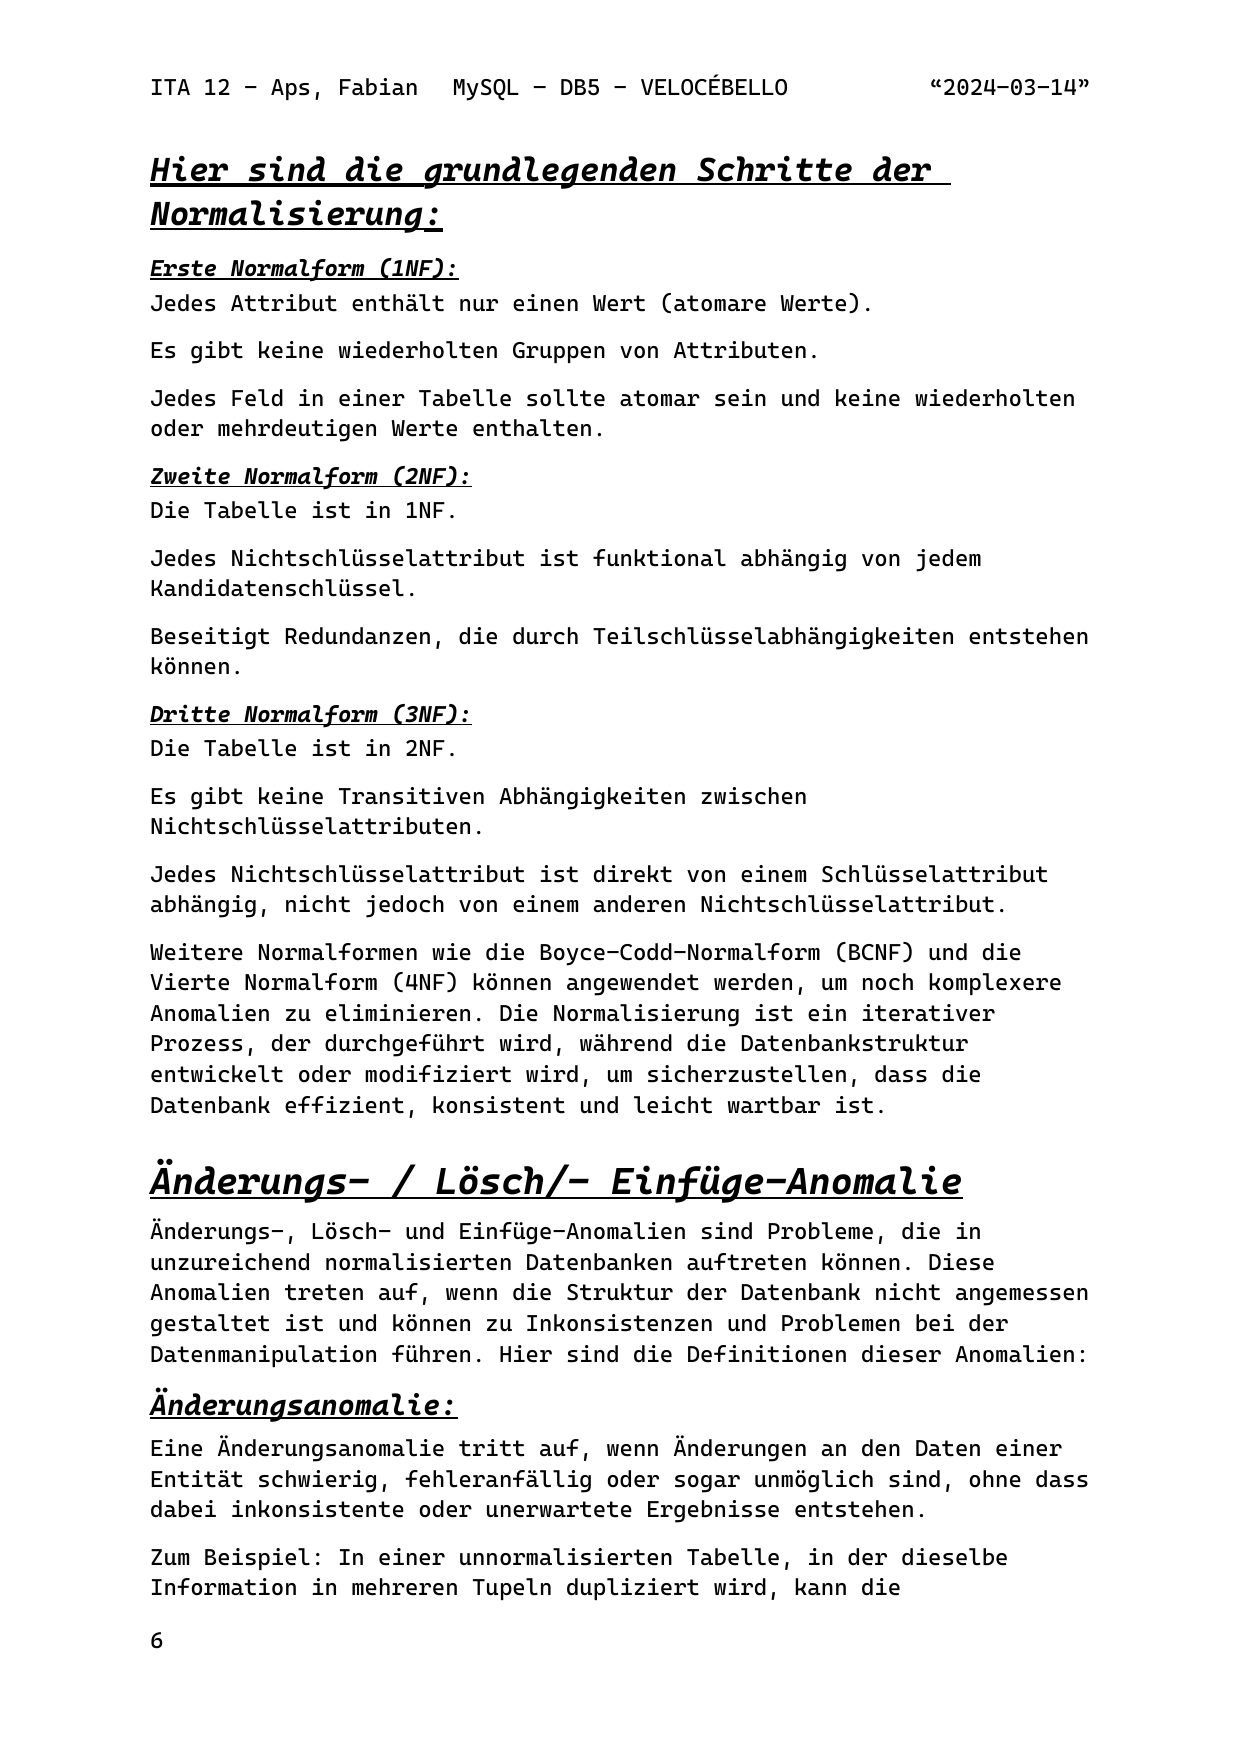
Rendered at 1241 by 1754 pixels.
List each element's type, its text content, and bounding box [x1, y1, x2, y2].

text Beseitigt Redundanzen, die durch Teilschlüsselabhängigkeiten entstehen können. [150, 623, 1090, 680]
text Hier sind die grundlegenden Schritte der Normalisierung: [150, 150, 1090, 233]
text Jedes Attribut enthält nur einen Wert (atomare Werte). [150, 290, 1090, 317]
subtitle Erste Normalform (1NF): [150, 256, 1090, 282]
text Jedes Nichtschlüsselattribut ist direkt von einem Schlüsselattribut abhängig, nicht jedoch von einem anderen Nichtschlüsselattribut. [150, 861, 1090, 918]
text Weitere Normalformen wie die Boyce-Codd-Normalform (BCNF) und die Vierte Normalform (4NF) können angewendet werden, um noch komplexere Anomalien zu eliminieren. Die Normalisierung ist ein iterativer Prozess, der durchgeführt wird, während die Datenbankstruktur entwickelt oder modifiziert wird, um sicherzustellen, dass die Datenbank effizient, konsistent und leicht wartbar ist. [150, 939, 1090, 1118]
text Änderungs-, Lösch- und Einfüge-Anomalien sind Probleme, die in unzureichend normalisierten Datenbanken auftreten können. Diese Anomalien treten auf, wenn die Struktur der Datenbank nicht angemessen gestaltet ist und können zu Inkonsistenzen und Problemen bei der Datenmanipulation führen. Hier sind die Definitionen dieser Anomalien: [150, 1218, 1090, 1367]
text Die Tabelle ist in 1NF. [150, 498, 1090, 524]
text Es gibt keine Transitiven Abhängigkeiten zwischen Nichtschlüsselattributen. [150, 783, 1090, 840]
text Jedes Feld in einer Tabelle sollte atomar sein und keine wiederholten oder mehrdeutigen Werte enthalten. [150, 385, 1090, 442]
subtitle Änderungs- / Lösch/- Einfüge-Anomalie [150, 1160, 1090, 1203]
text Die Tabelle ist in 2NF. [150, 736, 1090, 762]
text Eine Änderungsanomalie tritt auf, wenn Änderungen an den Daten einer Entität schwierig, fehleranfällig oder sogar unmöglich sind, ohne dass dabei inkonsistente oder unerwartete Ergebnisse entstehen. [150, 1435, 1090, 1523]
subtitle Änderungsanomalie: [150, 1388, 1090, 1422]
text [150, 1544, 1090, 1601]
subtitle Zweite Normalform (2NF): [150, 463, 1090, 489]
text Jedes Nichtschlüsselattribut ist funktional abhängig von jedem Kandidatenschlüssel. [150, 545, 1090, 602]
text Es gibt keine wiederholten Gruppen von Attributen. [150, 338, 1090, 364]
subtitle Dritte Normalform (3NF): [150, 701, 1090, 727]
